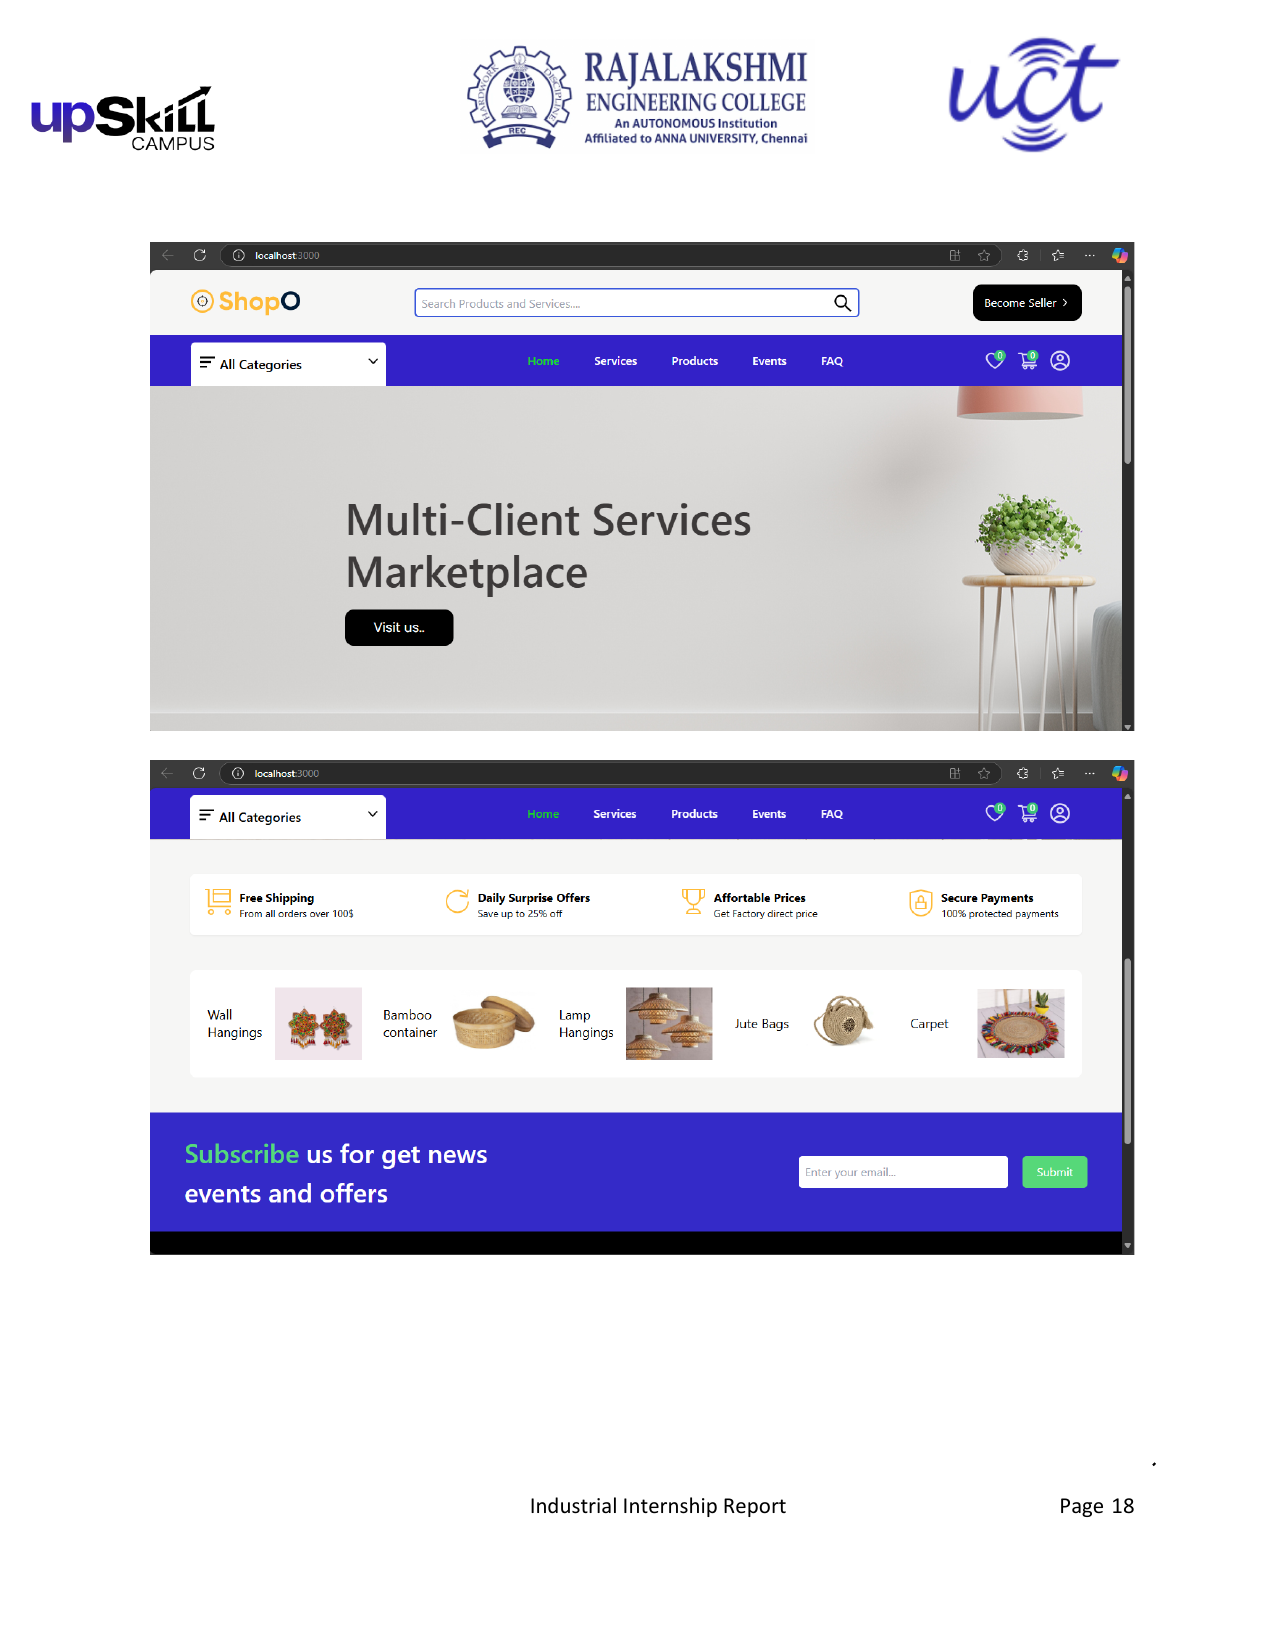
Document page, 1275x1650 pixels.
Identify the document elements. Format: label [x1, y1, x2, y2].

picture [0, 74, 246, 154]
picture [150, 760, 1135, 1255]
picture [150, 242, 1135, 731]
picture [946, 28, 1125, 154]
picture [460, 39, 815, 154]
